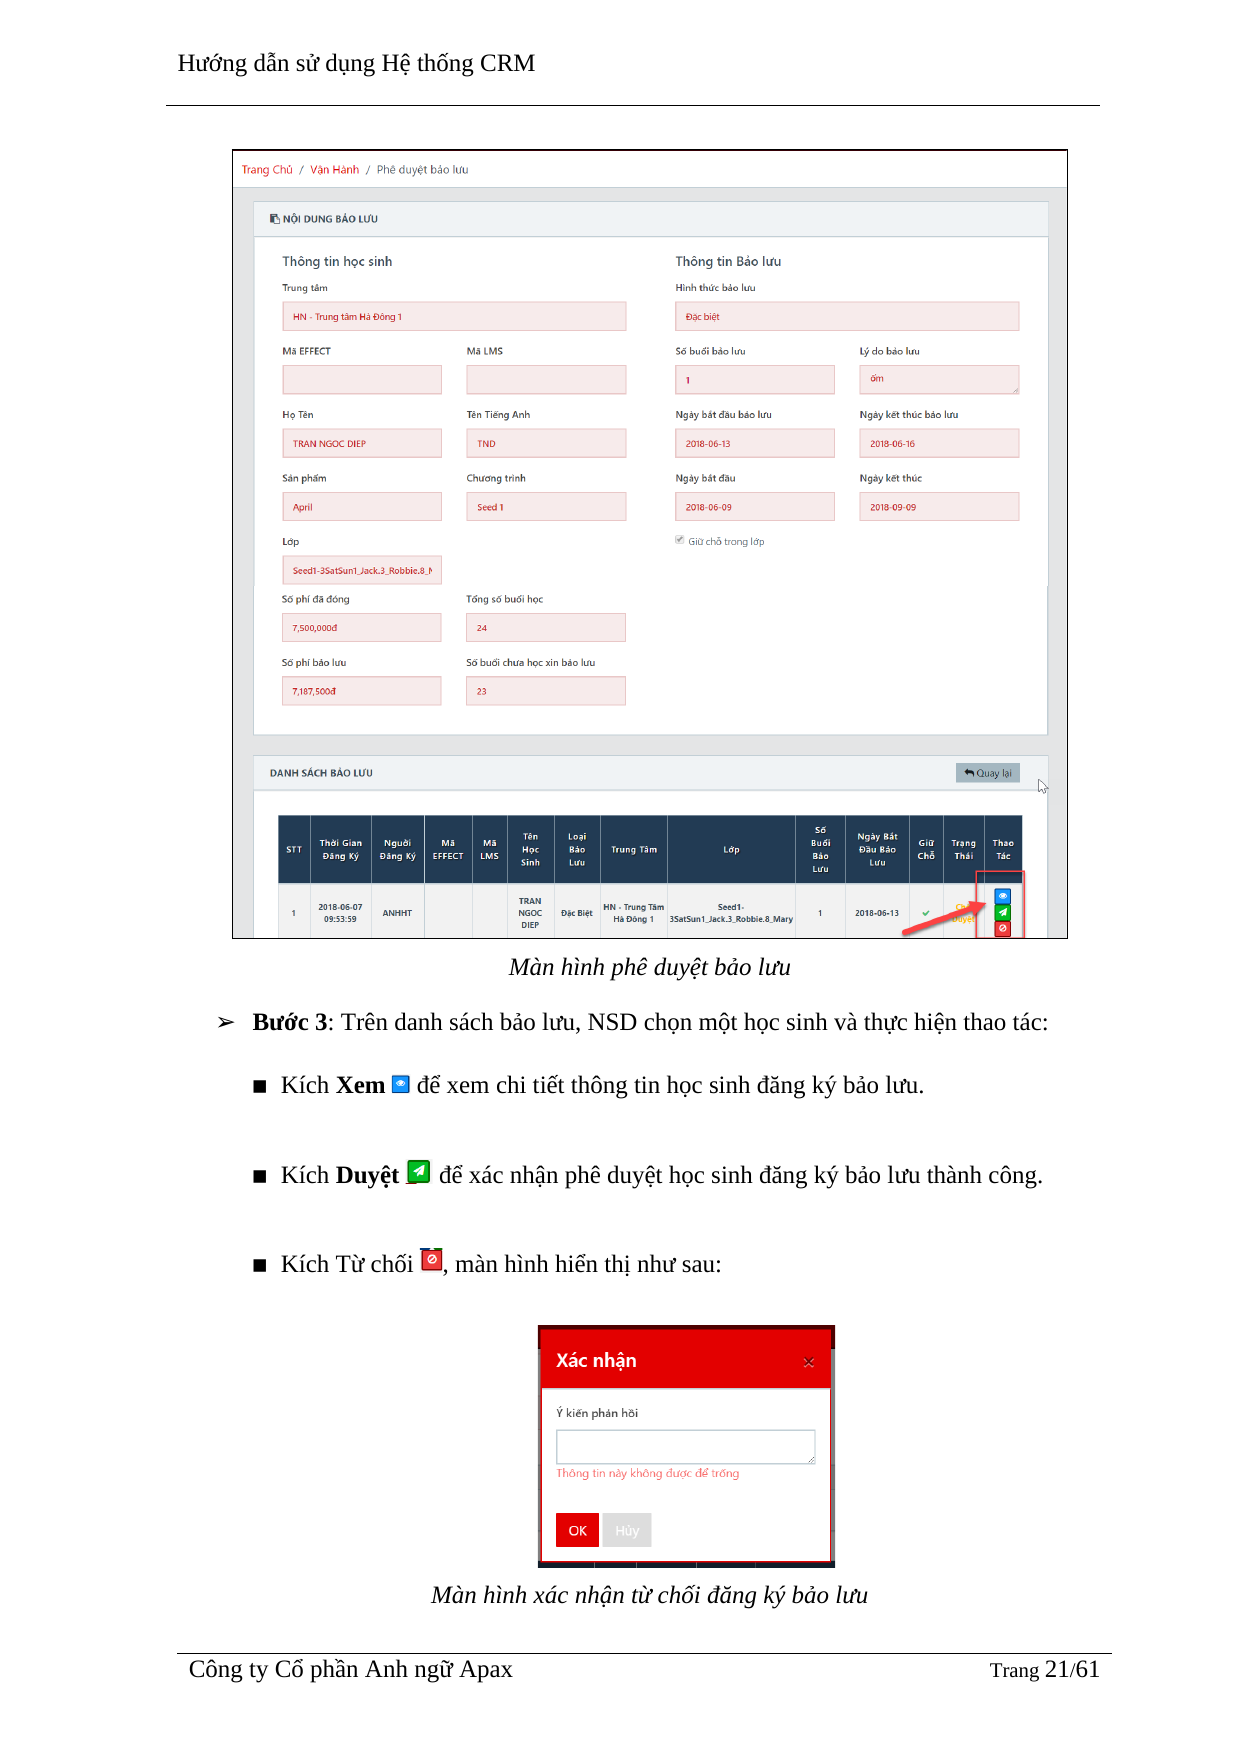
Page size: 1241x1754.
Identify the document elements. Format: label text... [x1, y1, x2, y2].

text Màn hình xác nhận từ chối đăng ký bảo lưu [177, 1580, 1122, 1609]
list Bước 3: Trên danh sách bảo lưu, NSD chọn một học sinh và thực hiện thao tác: [215, 993, 1122, 1044]
picture [233, 150, 1067, 938]
picture [391, 1074, 411, 1094]
picture [419, 1248, 443, 1273]
list Kích Duyệt để xác nhận phê duyệt học sinh đăng ký bảo lưu thành công. [251, 1146, 1122, 1197]
list Kích Từ chối , màn hình hiển thị như sau: [251, 1236, 1122, 1287]
list Kích Xem để xem chi tiết thông tin học sinh đăng ký bảo lưu. [251, 1057, 1122, 1108]
picture [405, 1159, 433, 1184]
picture [537, 1325, 836, 1568]
text Màn hình phê duyệt bảo lưu [177, 952, 1122, 981]
